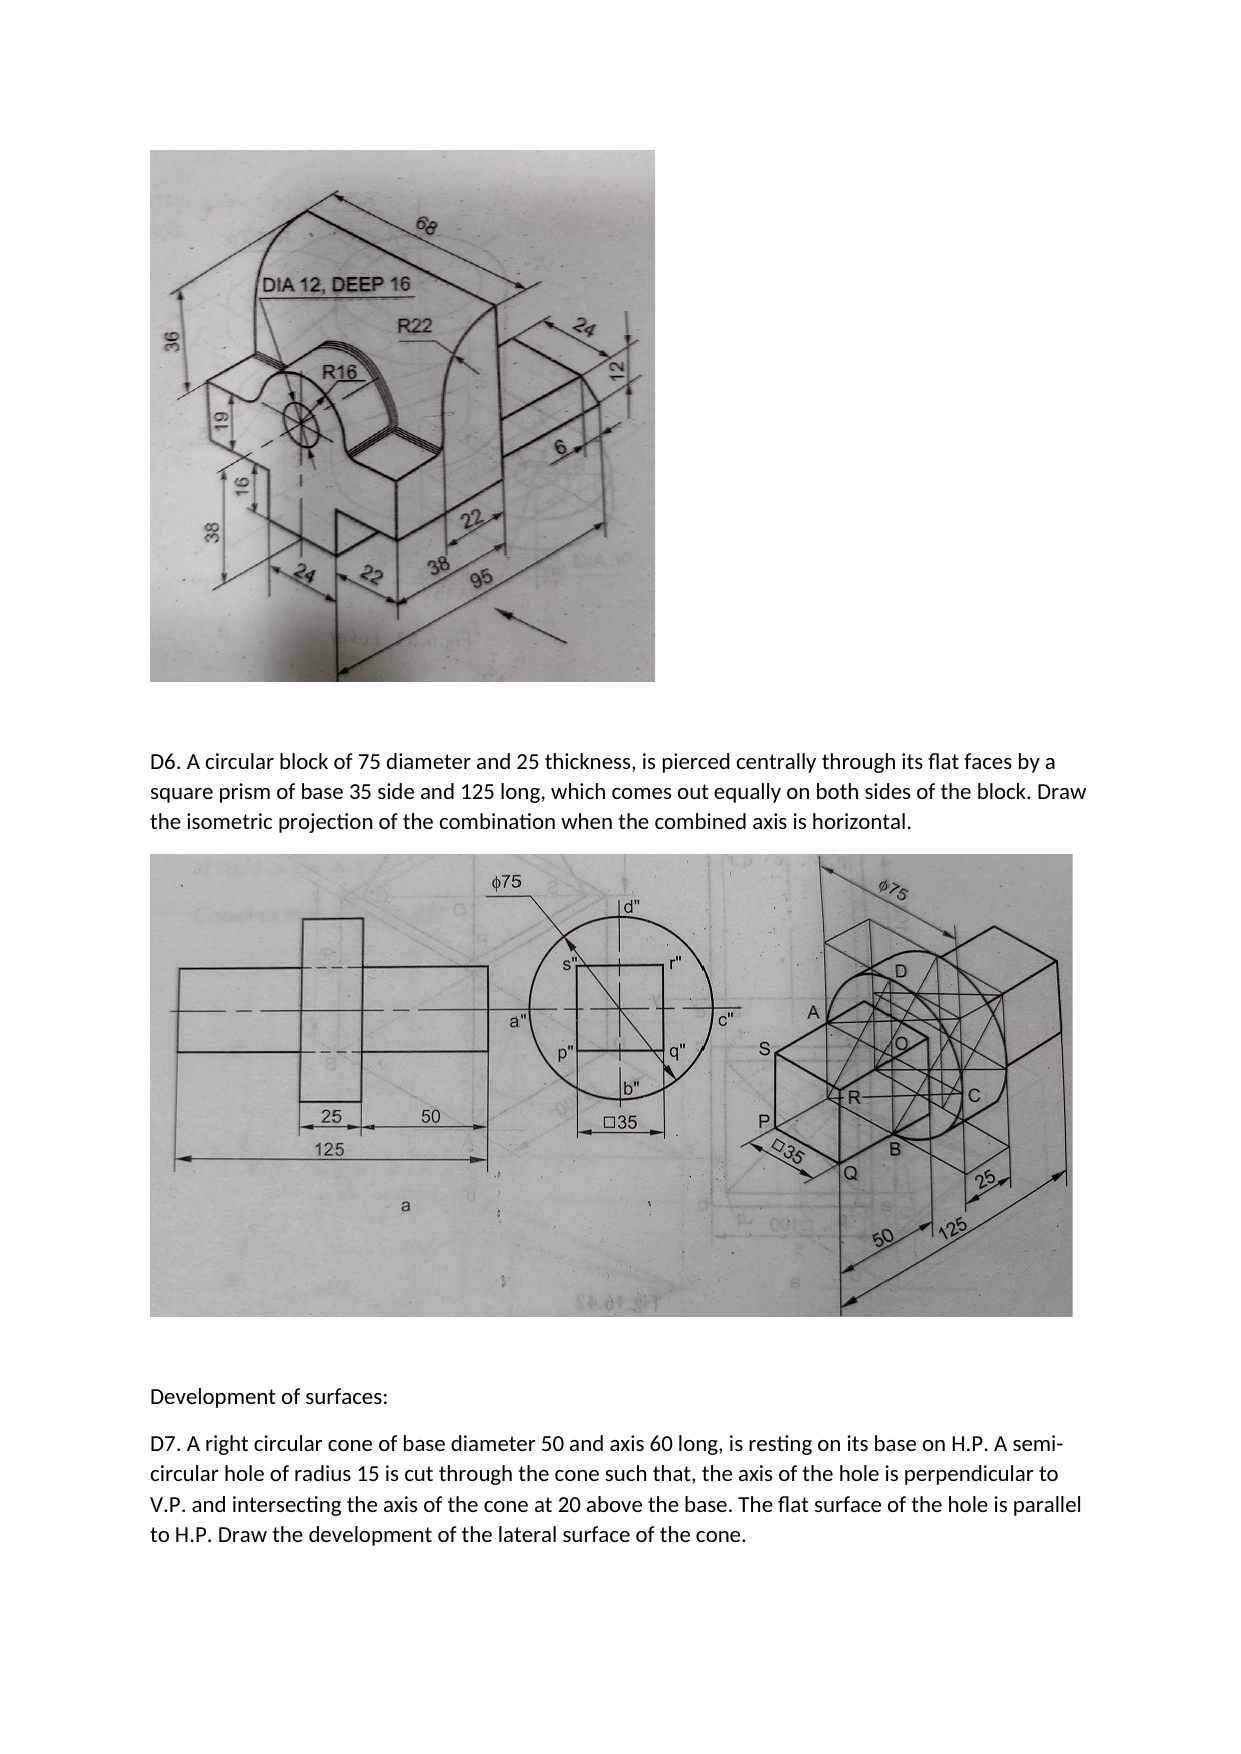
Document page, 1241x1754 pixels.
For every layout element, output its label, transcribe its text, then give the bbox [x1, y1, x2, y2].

picture [150, 854, 1073, 1317]
picture [150, 150, 655, 682]
text D6. A circular block of 75 diameter and 25 thickness, is pierced centrally through its flat faces by a square prism of base 35 side and 125 long, which comes out equally on both sides of the block. Draw the isometric projection of the combination when the combined axis is horizontal. [150, 747, 1090, 835]
text D7. A right circular cone of base diameter 50 and axis 60 long, is resting on its base on H.P. A semi-circular hole of radius 15 is cut through the cone such that, the axis of the hole is perpendicular to V.P. and intersecting the axis of the cone at 20 above the base. The flat surface of the hole is parallel to H.P. Draw the development of the lateral surface of the cone. [150, 1429, 1090, 1548]
text Development of surfaces: [150, 1382, 1090, 1411]
